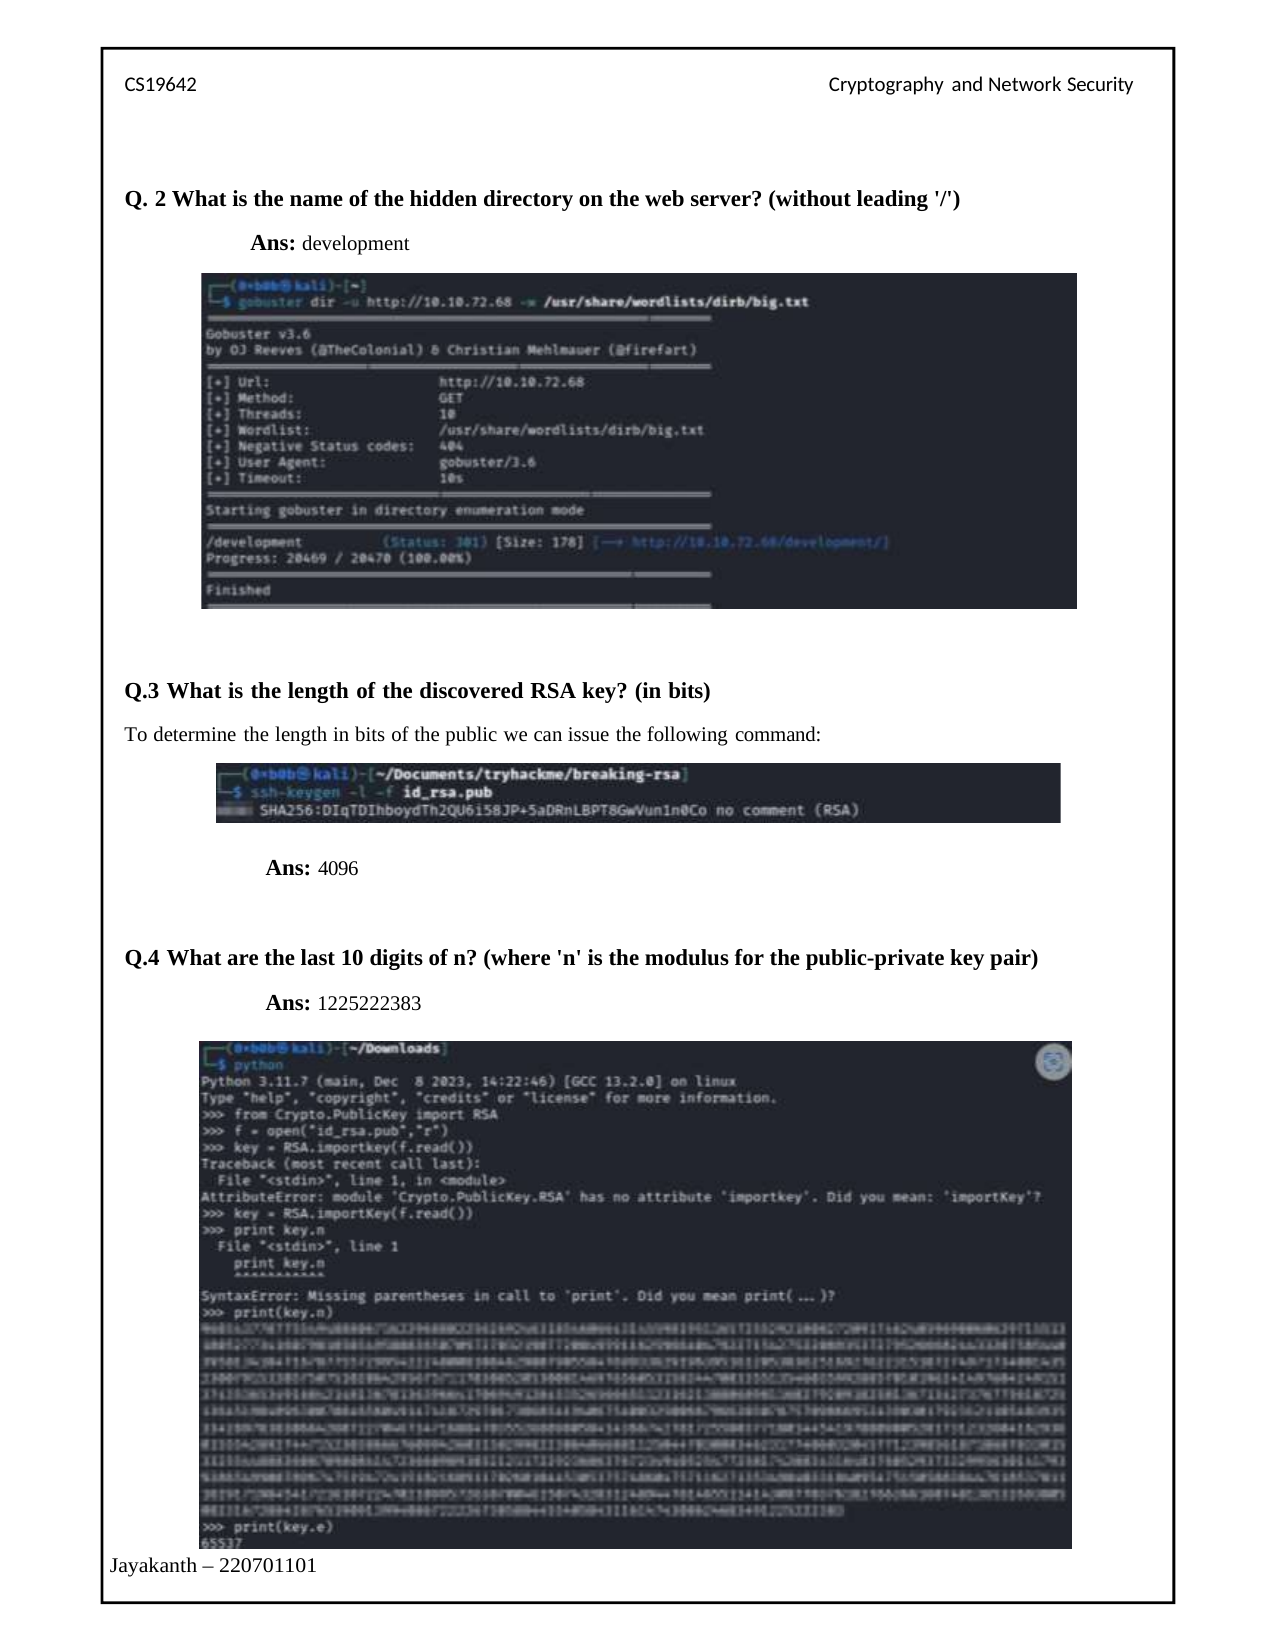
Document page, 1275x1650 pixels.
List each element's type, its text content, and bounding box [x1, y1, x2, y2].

picture [216, 763, 1061, 823]
picture [201, 273, 1077, 609]
list 2 What is the name of the hidden directory on the web server? (without leading '/') Ans: development [124, 185, 981, 255]
text Ans: 4096 [265, 854, 1162, 881]
list What are the last 10 digits of n? (where 'n' is the modulus for the public-private key pair) Ans: 1225222383 [124, 944, 1061, 1015]
picture [199, 1041, 1072, 1549]
list What is the length of the discovered RSA key? (in bits) [124, 677, 1162, 703]
text To determine the length in bits of the public we can issue the following command: [124, 722, 1162, 746]
